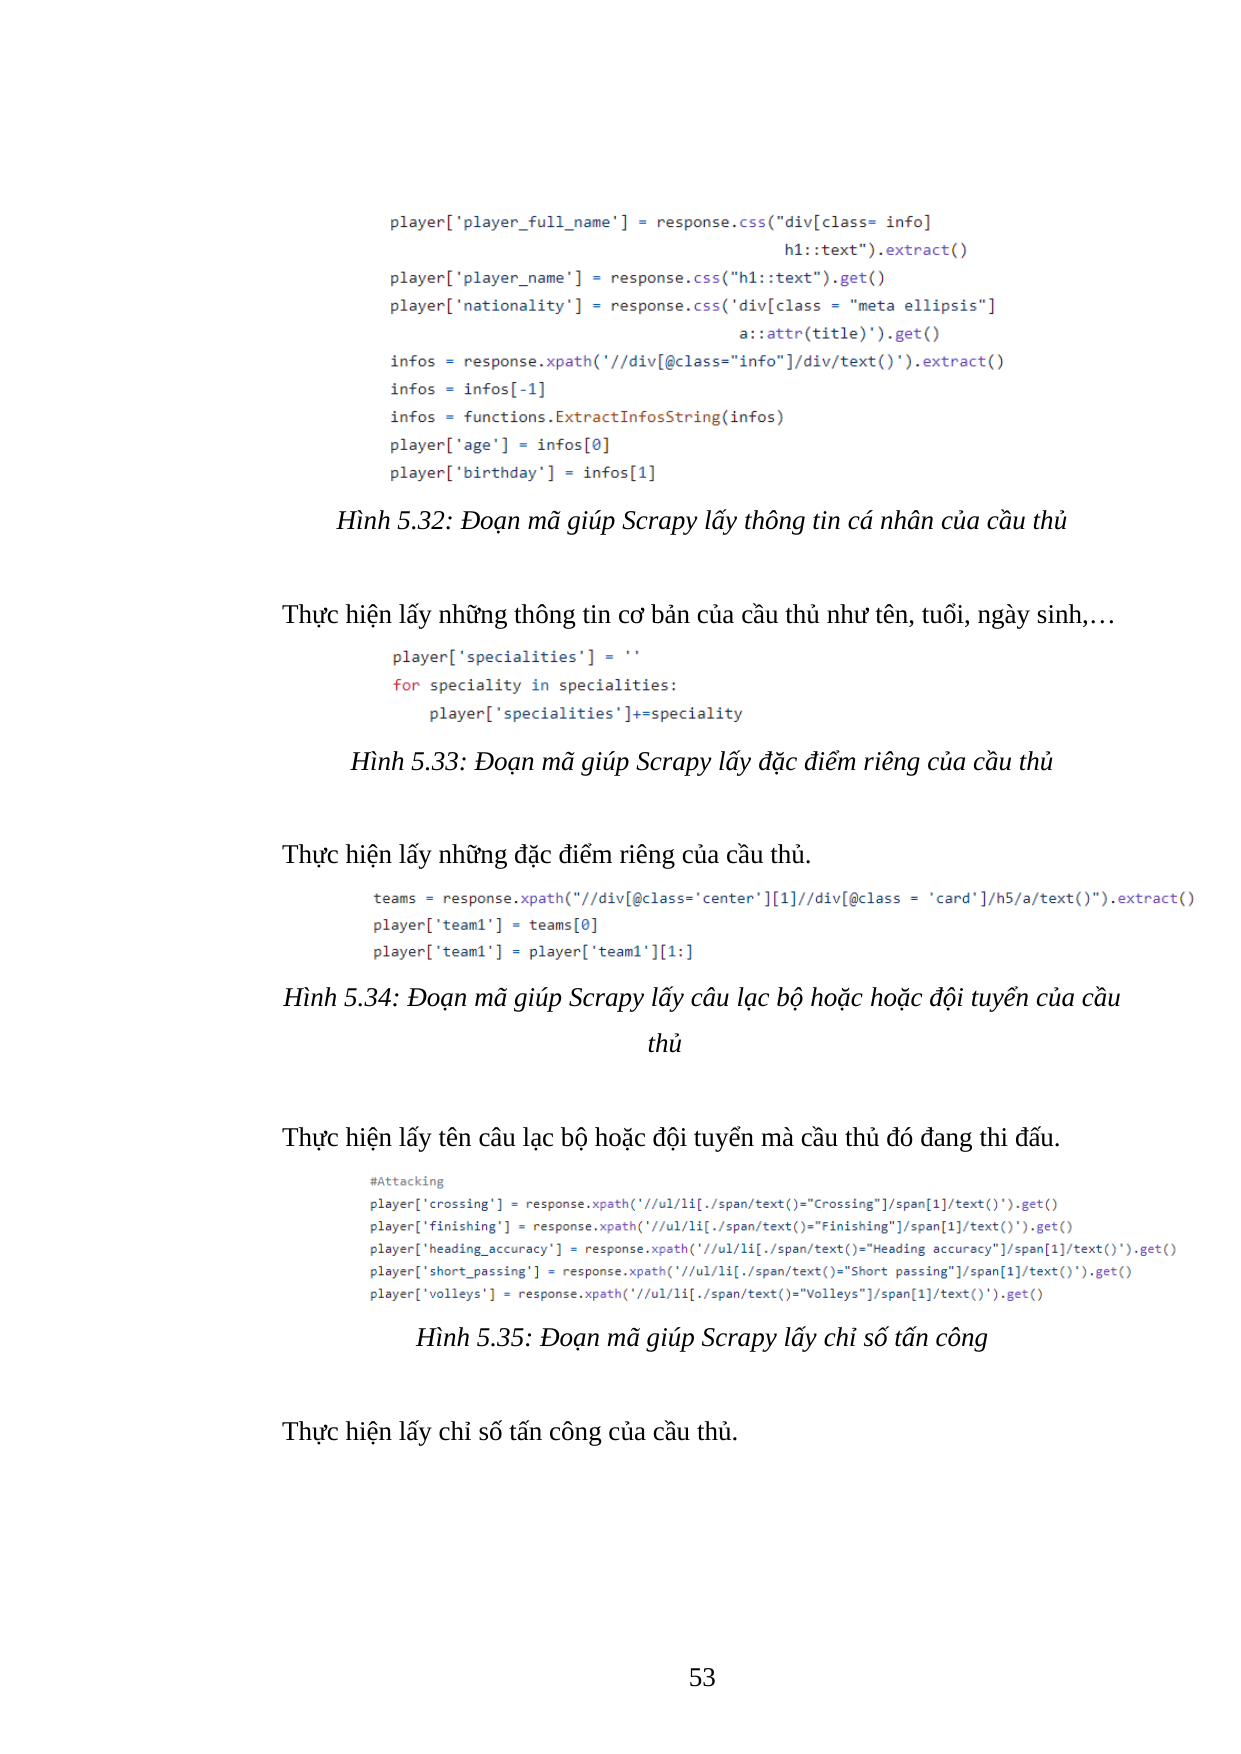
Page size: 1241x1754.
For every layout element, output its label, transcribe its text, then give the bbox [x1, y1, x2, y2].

text Hình 5.35: Đoạn mã giúp Scrapy lấy chỉ số tấn công [207, 1321, 1122, 1353]
text Thực hiện lấy chỉ số tấn công của cầu thủ. [207, 1415, 1122, 1446]
picture [281, 206, 1198, 489]
picture [281, 644, 1198, 730]
text Hình 5.32: Đoạn mã giúp Scrapy lấy thông tin cá nhân của cầu thủ [207, 504, 1122, 536]
text Thực hiện lấy những thông tin cơ bản của cầu thủ như tên, tuổi, ngày sinh,… [207, 598, 1122, 629]
picture [281, 884, 1198, 966]
picture [281, 1167, 1198, 1306]
text Thực hiện lấy tên câu lạc bộ hoặc đội tuyển mà cầu thủ đó đang thi đấu. [207, 1121, 1122, 1152]
text Hình 5.34: Đoạn mã giúp Scrapy lấy câu lạc bộ hoặc hoặc đội tuyển của cầu thủ [207, 981, 1122, 1059]
text Hình 5.33: Đoạn mã giúp Scrapy lấy đặc điểm riêng của cầu thủ [207, 745, 1122, 776]
text Thực hiện lấy những đặc điểm riêng của cầu thủ. [207, 838, 1122, 869]
